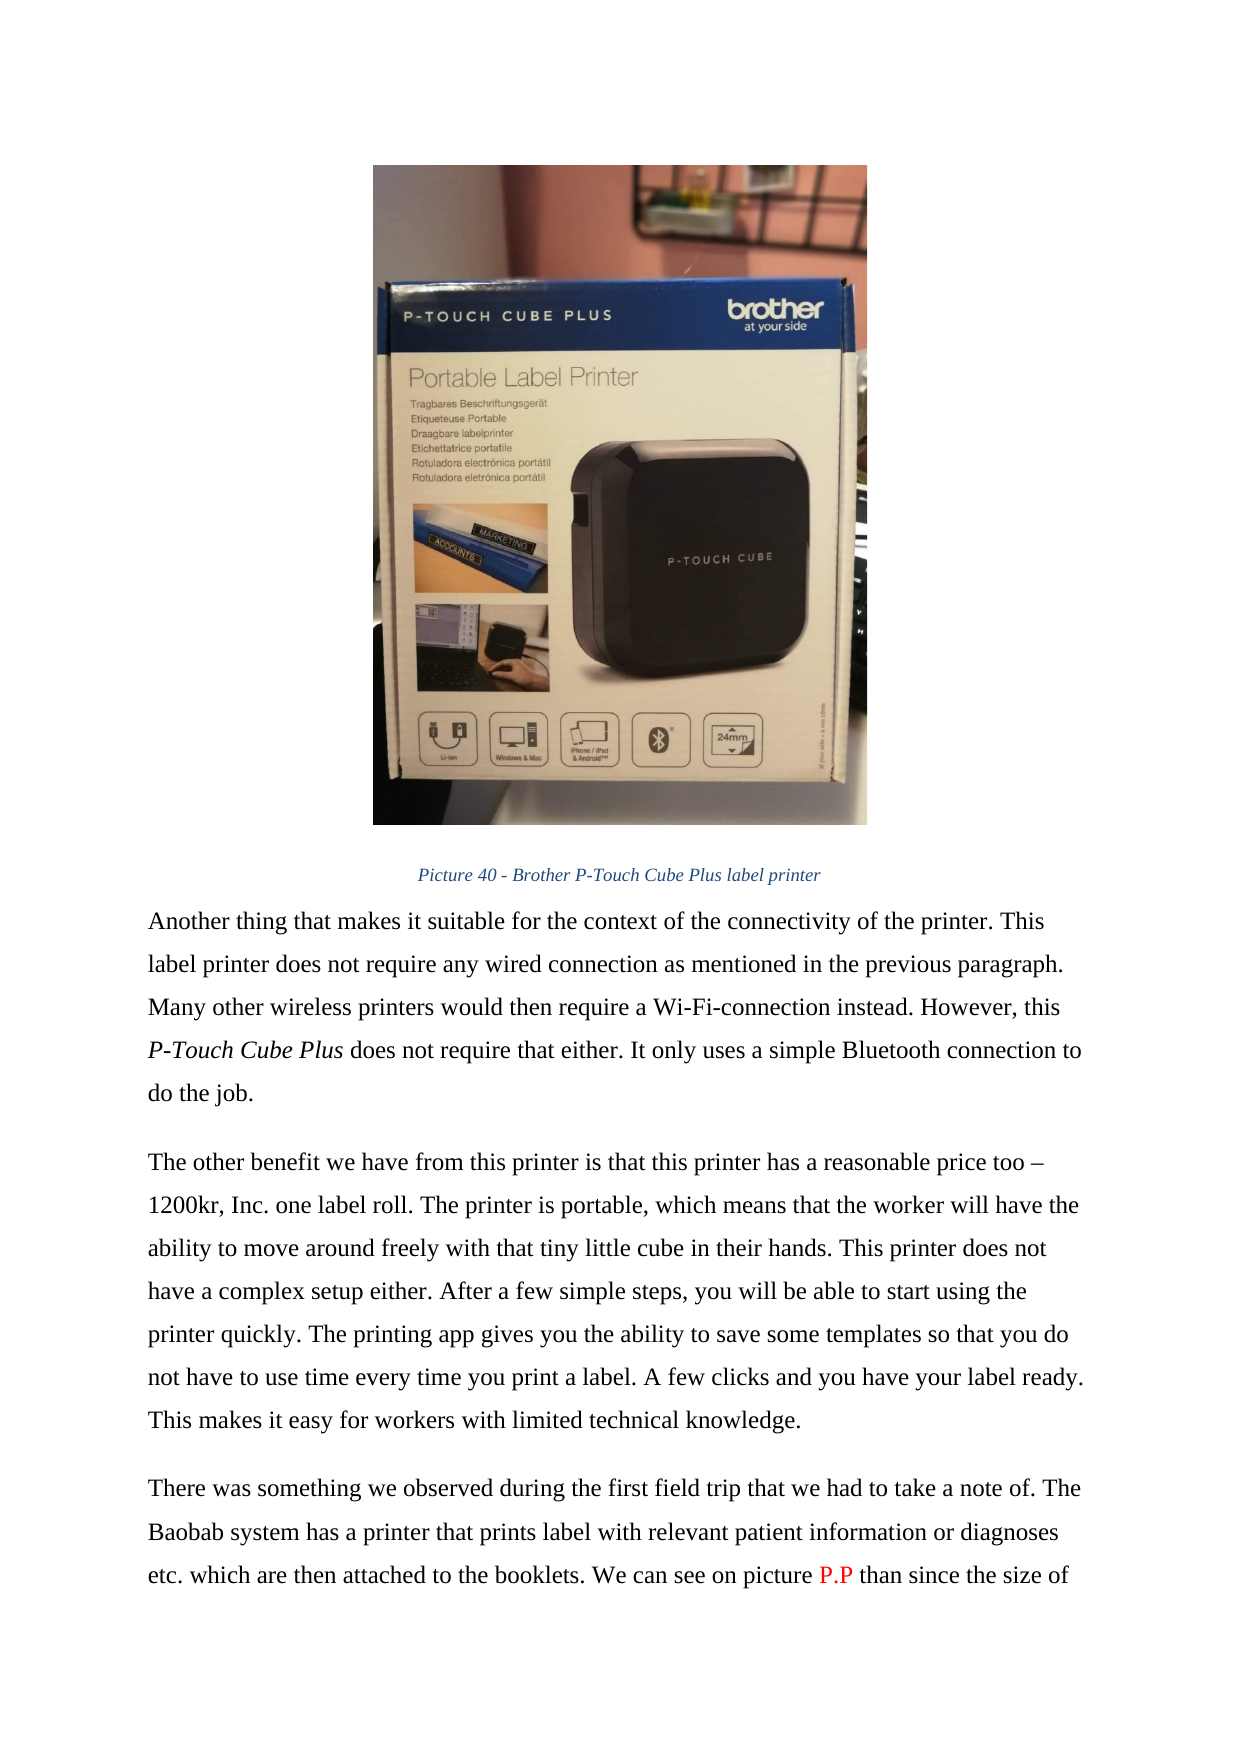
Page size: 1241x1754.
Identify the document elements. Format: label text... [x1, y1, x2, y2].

text The other benefit we have from this printer is that this printer has a reasonable price too – 1200kr, Inc. one label roll. The printer is portable, which means that the worker will have the ability to move around freely with that tiny little cube in their hands. This printer does not have a complex setup either. After a few simple steps, you will be able to start using the printer quickly. The printing app gives you the ability to save some templates so that you do not have to use time every time you print a label. A few clicks and you have your label ready. This makes it easy for workers with limited technical knowledge. [148, 1147, 1092, 1434]
text Another thing that makes it suitable for the context of the connectivity of the printer. This label printer does not require any wired connection as mentioned in the previous paragraph. Many other wireless printers would then require a Wi-Fi-connection instead. However, this P-Touch Cube Plus does not require that either. It only uses a simple Bluetooth connection to do the job. [148, 906, 1092, 1107]
text Picture 40 - Brother P-Touch Cube Plus label printer [148, 863, 1092, 885]
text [148, 1473, 1092, 1588]
picture [373, 165, 868, 825]
